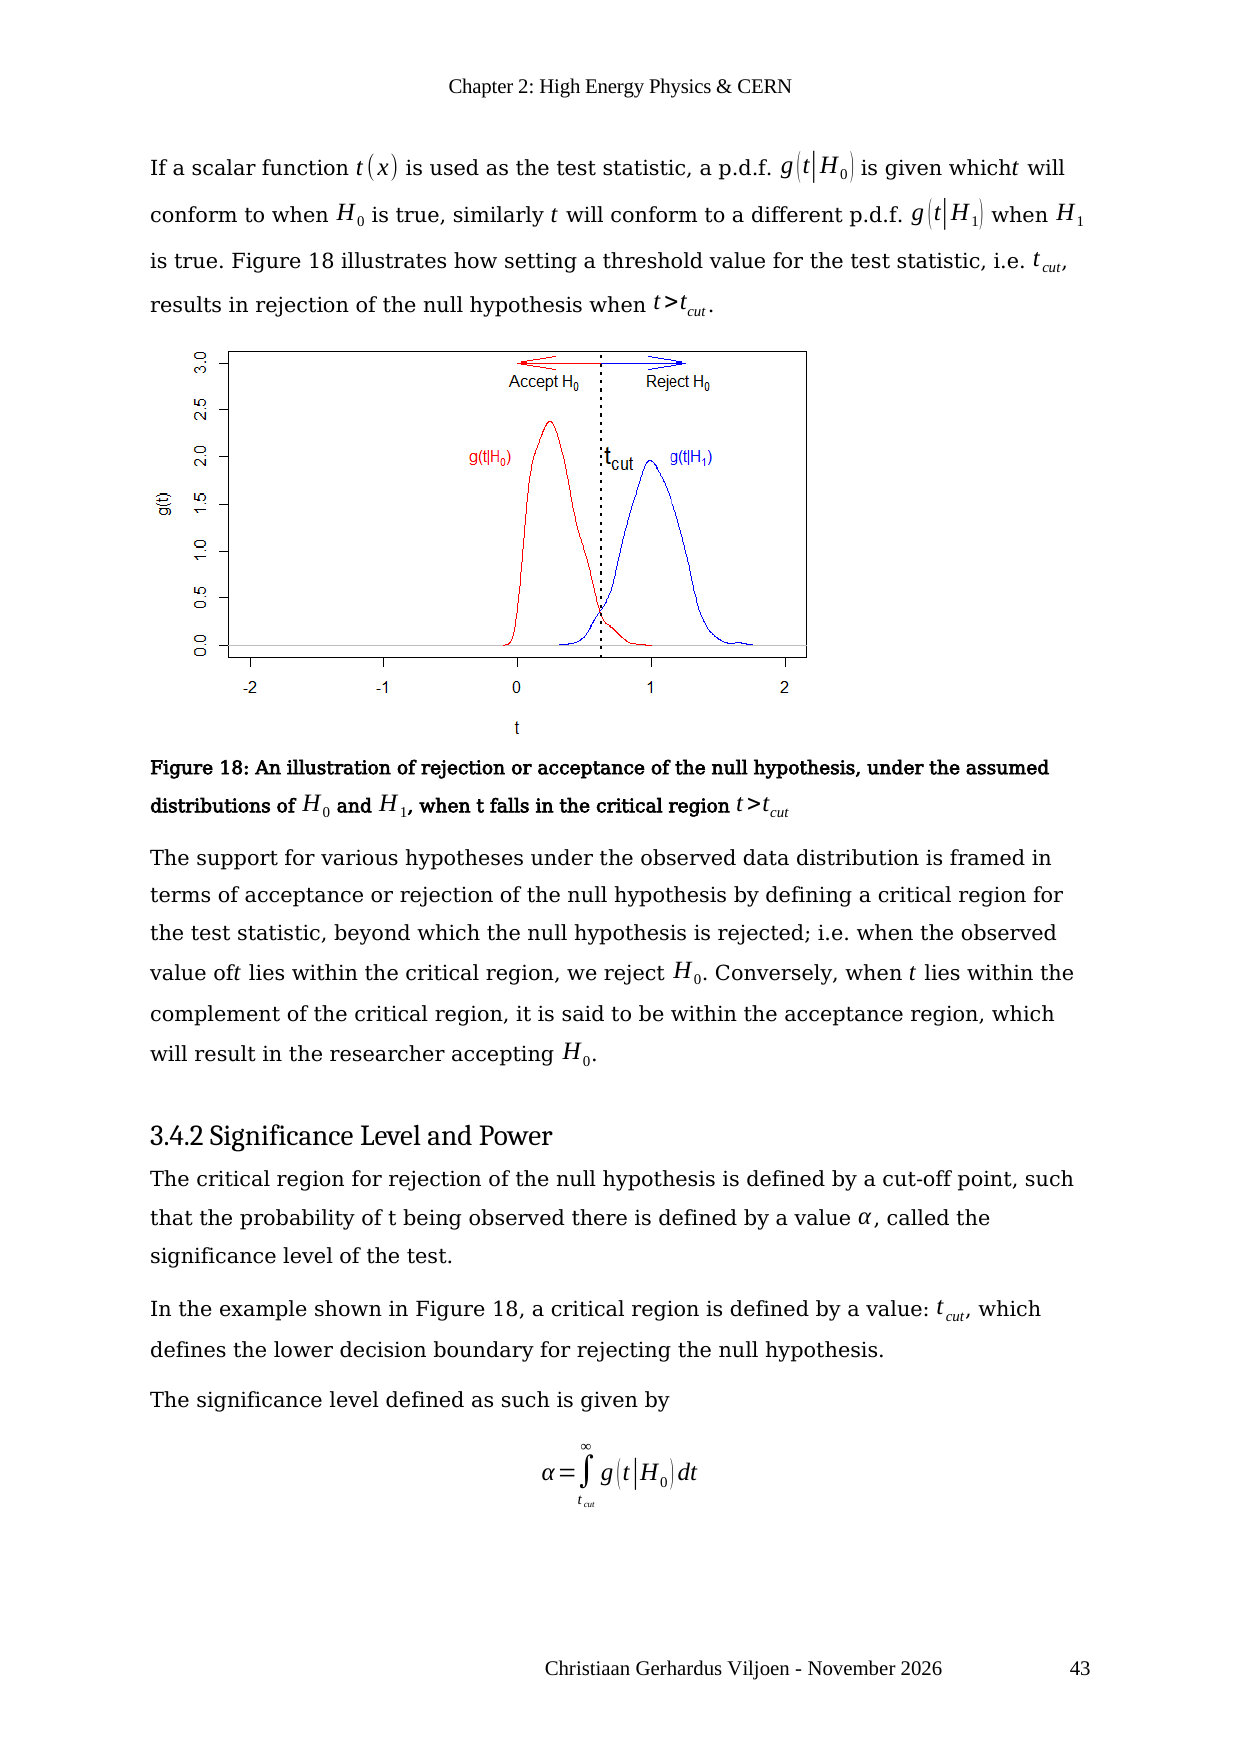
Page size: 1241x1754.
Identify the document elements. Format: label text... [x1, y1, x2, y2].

text The support for various hypotheses under the observed data distribution is framed in terms of acceptance or rejection of the null hypothesis by defining a critical region for the test statistic, beyond which the null hypothesis is rejected; i.e. when the observed value of lies within the critical region, we reject . Conversely, when lies within the complement of the critical region, it is said to be within the acceptance region, which will result in the researcher accepting . [150, 844, 1090, 1069]
picture [150, 344, 846, 743]
text The critical region for rejection of the null hypothesis is defined by a cut-off point, such that the probability of t being observed there is defined by a value , called the significance level of the test. [150, 1166, 1090, 1268]
subtitle Significance Level and Power [150, 1119, 1090, 1153]
text The significance level defined as such is given by [150, 1387, 1090, 1412]
